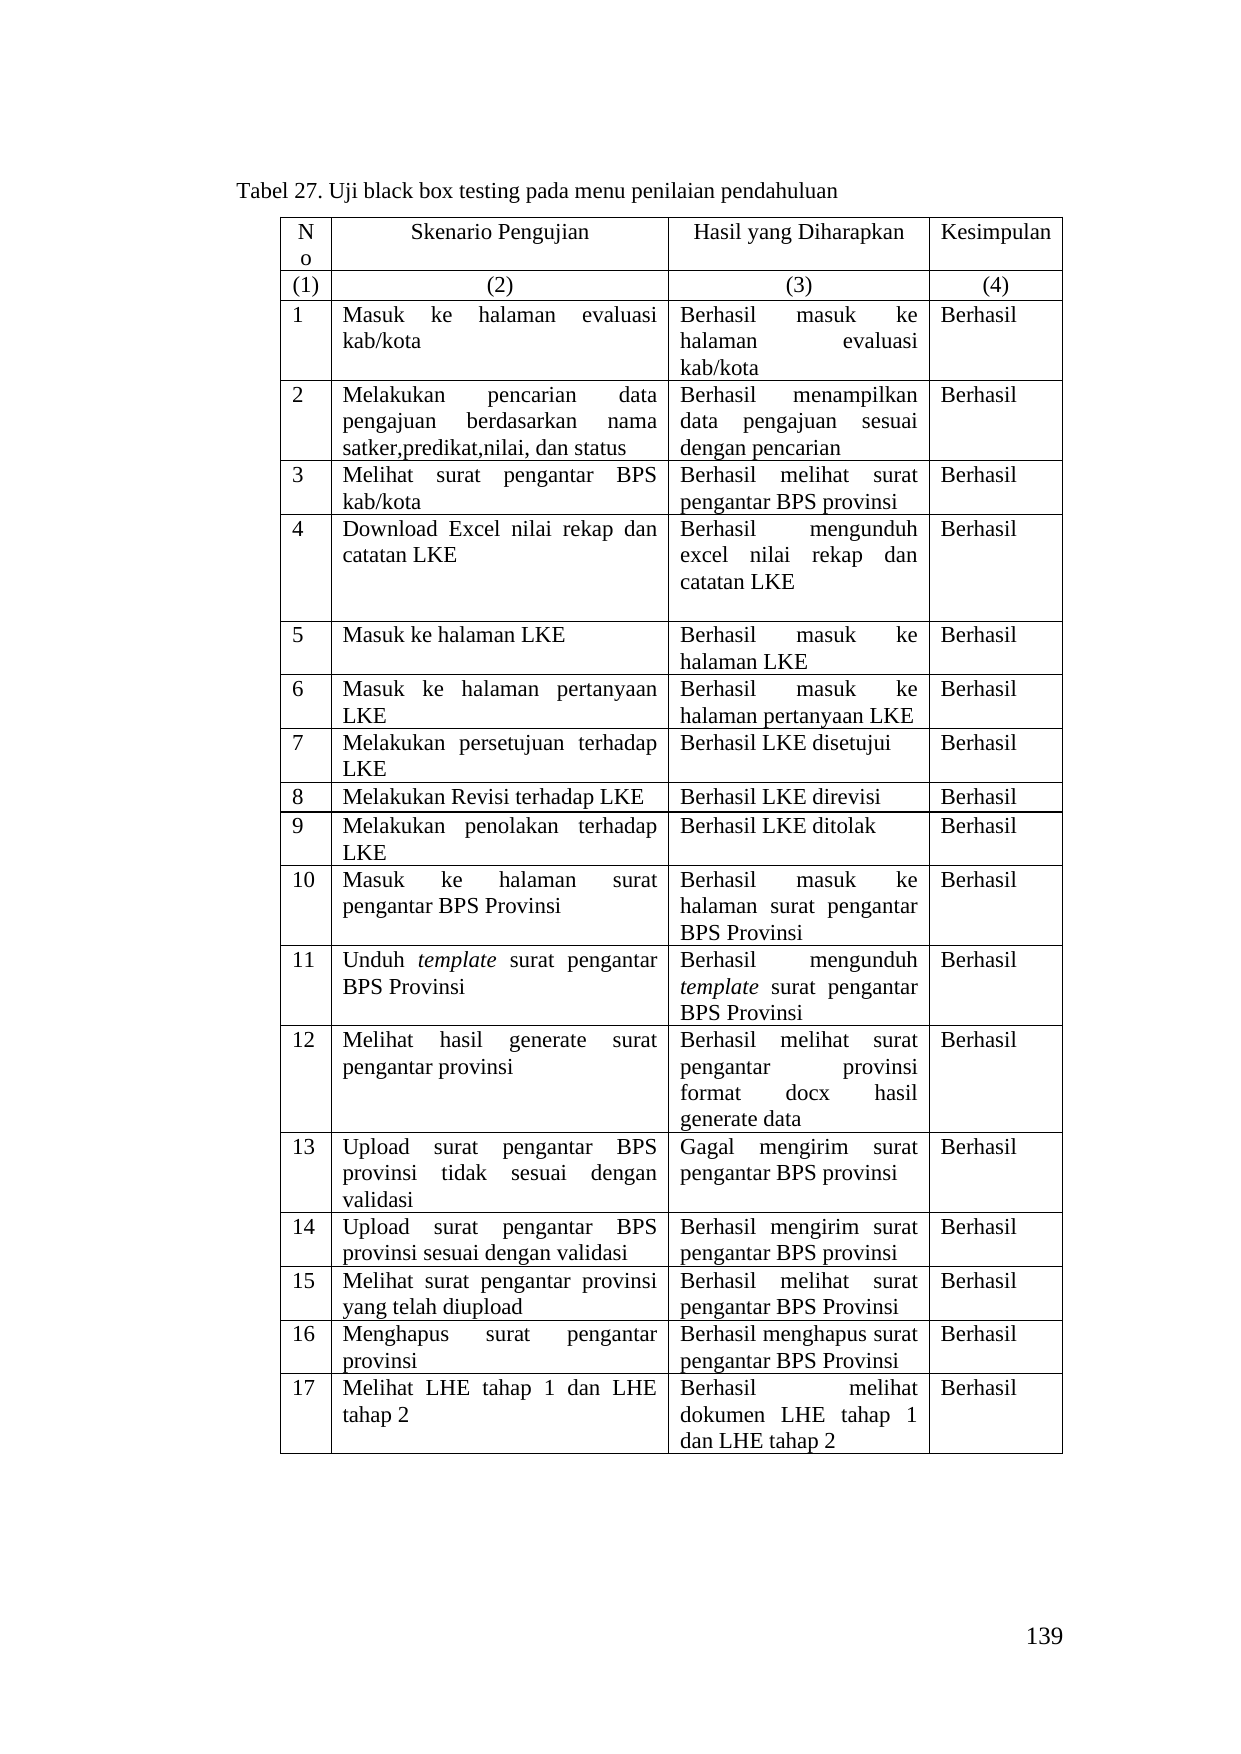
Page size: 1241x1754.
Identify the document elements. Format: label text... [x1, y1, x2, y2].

table_header Kesimpulan [930, 218, 1062, 270]
table_cell Berhasil LKE direvisi [669, 783, 929, 811]
table_cell 1 [281, 301, 331, 380]
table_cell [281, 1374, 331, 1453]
table_cell Berhasil [930, 675, 1062, 728]
table_header Hasil yang Diharapkan [669, 218, 929, 270]
table_cell Melakukan Revisi terhadap LKE [332, 783, 668, 811]
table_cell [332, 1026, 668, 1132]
table_cell Berhasil [930, 622, 1062, 674]
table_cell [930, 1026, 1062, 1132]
table_cell Melihat surat pengantar BPS kab/kota [332, 461, 668, 514]
table_cell (4) [930, 271, 1062, 300]
table_cell Berhasil LKE ditolak [669, 813, 929, 865]
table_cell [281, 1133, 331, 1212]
table_cell Berhasil [930, 381, 1062, 460]
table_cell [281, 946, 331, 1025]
text Tabel 27. Uji black box testing pada menu penilaian pendahuluan [236, 177, 1063, 203]
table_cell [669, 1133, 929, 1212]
table_cell 3 [281, 461, 331, 514]
table_cell Berhasil masuk ke halaman pertanyaan LKE [669, 675, 929, 728]
table_cell Berhasil masuk ke halaman surat pengantar BPS Provinsi [669, 866, 929, 945]
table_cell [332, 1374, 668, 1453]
table_cell Melakukan penolakan terhadap LKE [332, 813, 668, 865]
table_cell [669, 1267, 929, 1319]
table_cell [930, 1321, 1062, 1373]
table_cell 4 [281, 515, 331, 621]
table_cell Masuk ke halaman LKE [332, 622, 668, 674]
table_cell Melakukan persetujuan terhadap LKE [332, 729, 668, 782]
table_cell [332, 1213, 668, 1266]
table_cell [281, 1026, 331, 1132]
table_cell Berhasil [930, 813, 1062, 865]
table_cell Berhasil LKE disetujui [669, 729, 929, 782]
table_cell (2) [332, 271, 668, 300]
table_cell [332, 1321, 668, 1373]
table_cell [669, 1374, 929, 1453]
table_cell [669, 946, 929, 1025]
table_cell Berhasil masuk ke halaman evaluasi kab/kota [669, 301, 929, 380]
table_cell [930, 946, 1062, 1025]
table_cell Masuk ke halaman pertanyaan LKE [332, 675, 668, 728]
table_cell 7 [281, 729, 331, 782]
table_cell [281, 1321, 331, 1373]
table_cell (3) [669, 271, 929, 300]
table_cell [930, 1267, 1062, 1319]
table_cell Masuk ke halaman surat pengantar BPS Provinsi [332, 866, 668, 945]
table_cell 10 [281, 866, 331, 945]
table_cell (1) [281, 271, 331, 300]
table_cell Berhasil [930, 729, 1062, 782]
table_cell 6 [281, 675, 331, 728]
table_cell Berhasil [930, 301, 1062, 380]
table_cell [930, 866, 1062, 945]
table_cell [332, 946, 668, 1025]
table_cell 8 [281, 783, 331, 811]
table_cell Berhasil [930, 783, 1062, 811]
table_cell Berhasil mengunduh excel nilai rekap dan catatan LKE [669, 515, 929, 621]
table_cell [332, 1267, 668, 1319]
table_cell Berhasil melihat surat pengantar BPS provinsi [669, 461, 929, 514]
table_cell Melakukan pencarian data pengajuan berdasarkan nama satker,predikat,nilai, dan status [332, 381, 668, 460]
table_cell 5 [281, 622, 331, 674]
table_cell Berhasil menampilkan data pengajuan sesuai dengan pencarian [669, 381, 929, 460]
table_cell 9 [281, 813, 331, 865]
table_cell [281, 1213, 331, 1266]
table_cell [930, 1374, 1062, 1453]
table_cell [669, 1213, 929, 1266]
table_cell 2 [281, 381, 331, 460]
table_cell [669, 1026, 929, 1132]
table_cell Berhasil [930, 461, 1062, 514]
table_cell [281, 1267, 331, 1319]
table_cell Berhasil [930, 515, 1062, 621]
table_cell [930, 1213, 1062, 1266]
table_header Skenario Pengujian [332, 218, 668, 270]
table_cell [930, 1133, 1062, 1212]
table_cell Berhasil masuk ke halaman LKE [669, 622, 929, 674]
table_cell Download Excel nilai rekap dan catatan LKE [332, 515, 668, 621]
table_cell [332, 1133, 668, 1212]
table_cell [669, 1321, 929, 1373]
table_cell Masuk ke halaman evaluasi kab/kota [332, 301, 668, 380]
table_header No [281, 218, 331, 270]
